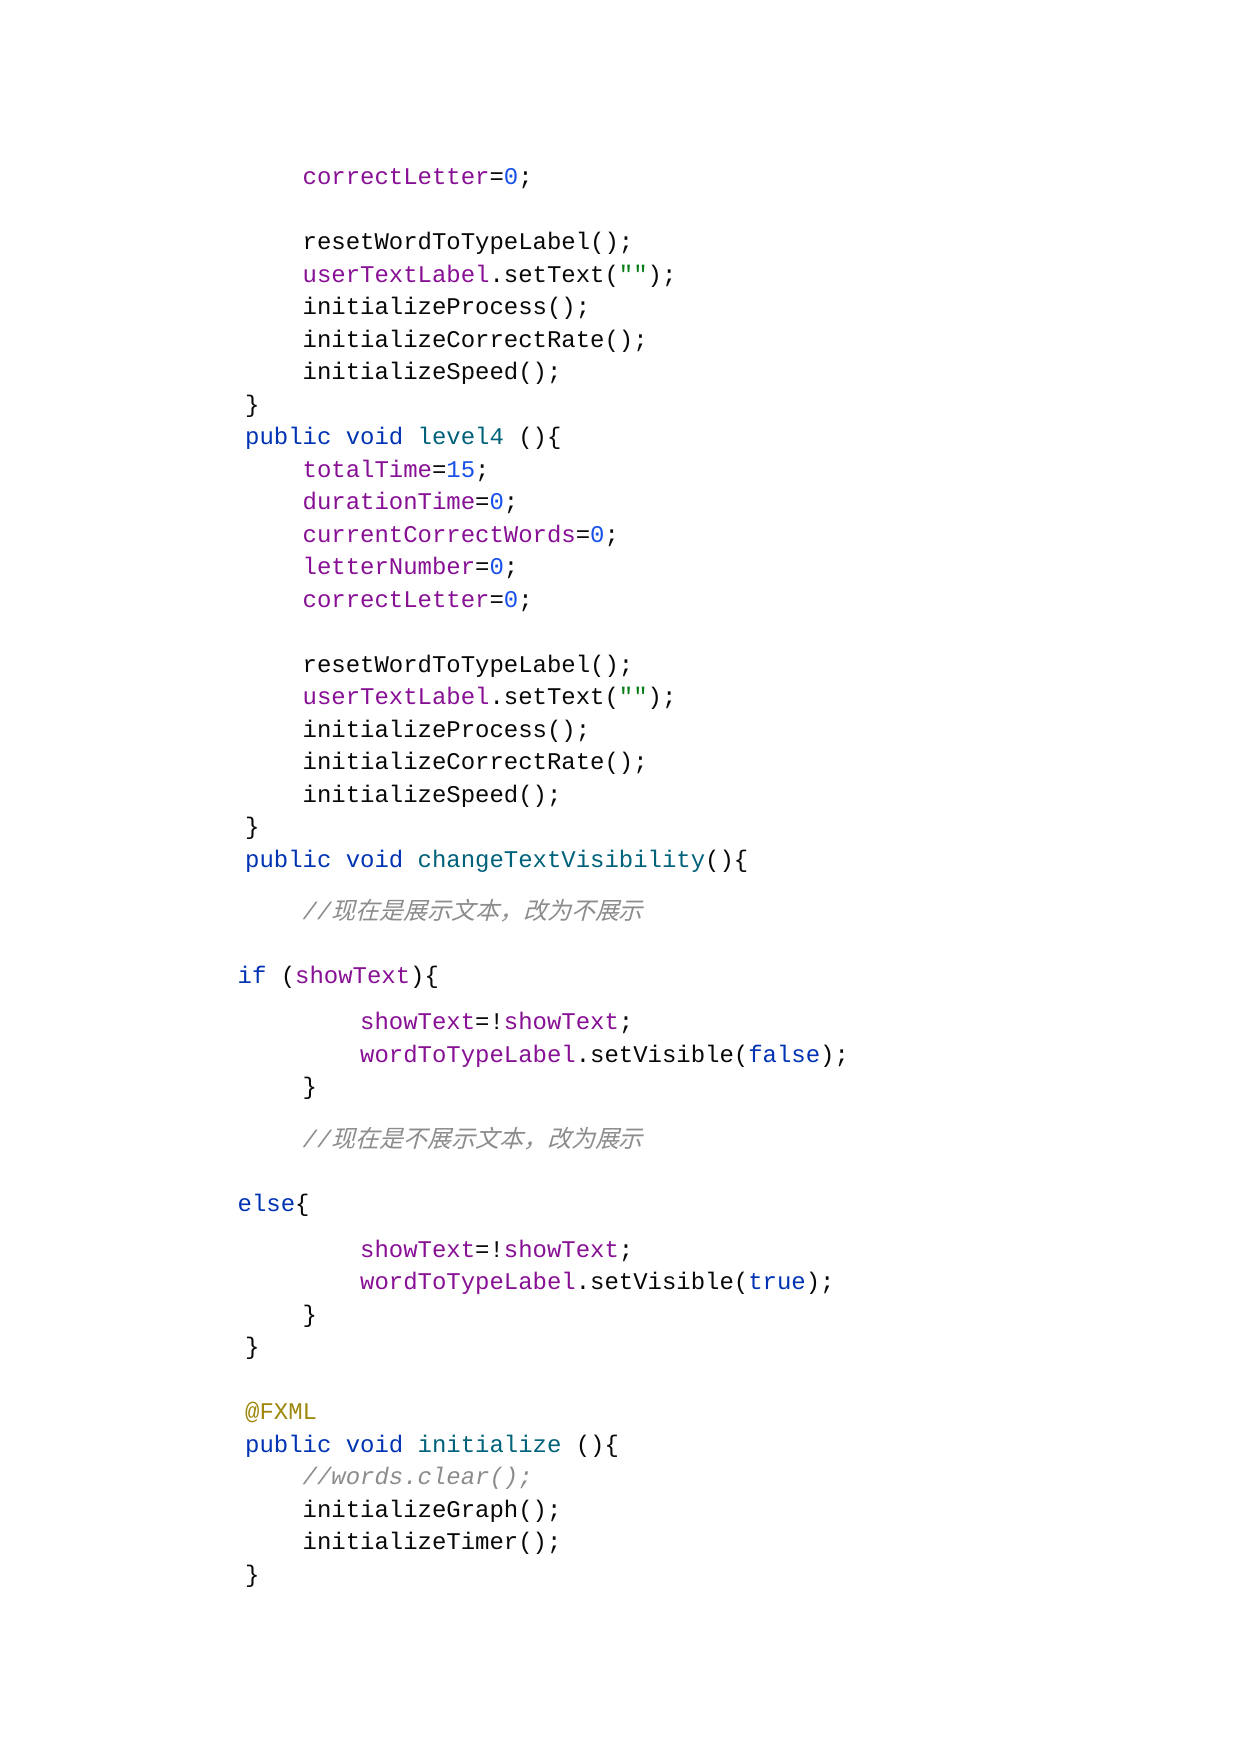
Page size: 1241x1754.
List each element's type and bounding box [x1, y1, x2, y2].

text [187, 162, 1053, 1592]
